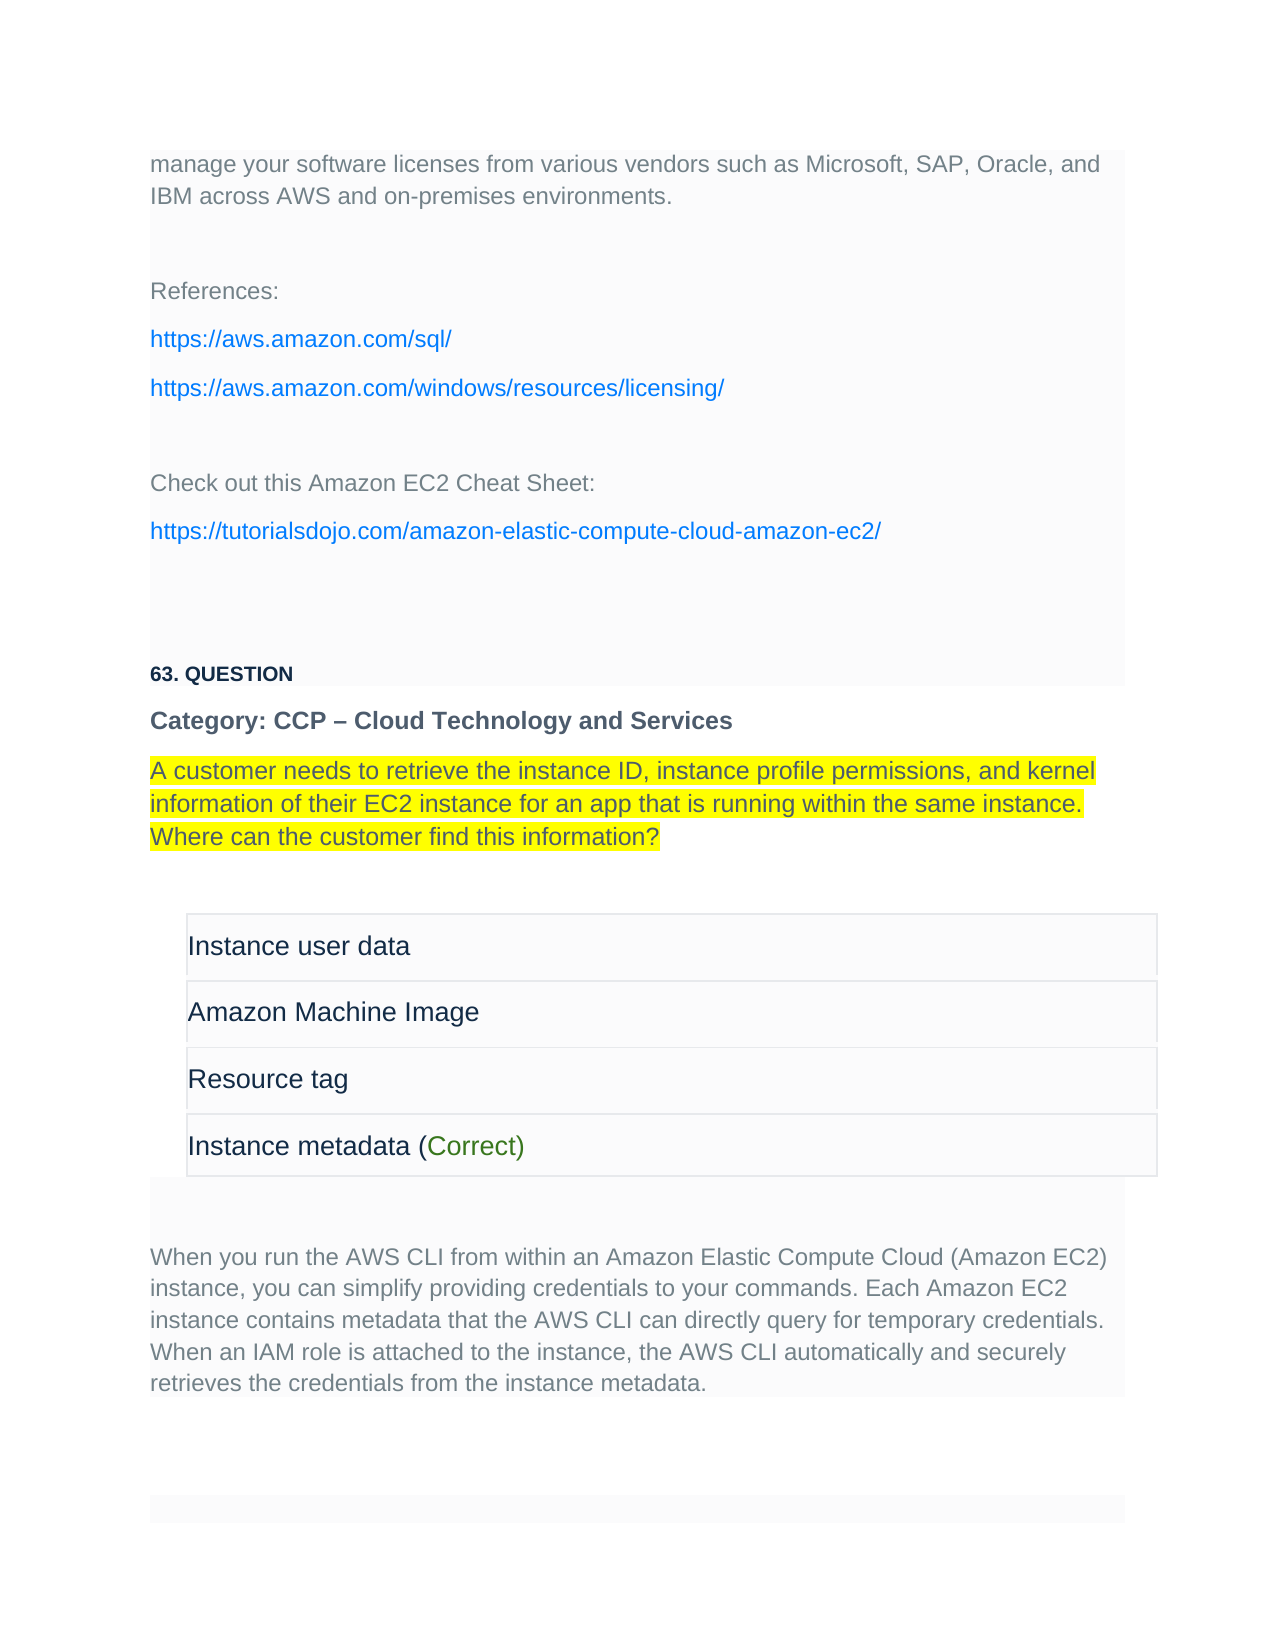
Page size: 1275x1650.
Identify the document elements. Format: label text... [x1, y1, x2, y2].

text https://tutorialsdojo.com/amazon-elastic-compute-cloud-amazon-ec2/ [150, 517, 1125, 545]
list Instance metadata (Correct) [188, 1115, 1156, 1175]
text A customer needs to retrieve the instance ID, instance profile permissions, and kernel information of their EC2 instance for an app that is running within the same instance. Where can the customer find this information? [150, 756, 1125, 851]
text When you run the AWS CLI from within an Amazon Elastic Compute Cloud (Amazon EC2) instance, you can simplify providing credentials to your commands. Each Amazon EC2 instance contains metadata that the AWS CLI can directly query for temporary credentials. When an IAM role is attached to the instance, the AWS CLI automatically and securely retrieves the credentials from the instance metadata. [150, 1242, 1125, 1397]
list Instance user data [188, 915, 1156, 975]
text References: [150, 277, 1125, 304]
text https://aws.amazon.com/sql/ [150, 325, 1125, 353]
list Resource tag [188, 1048, 1156, 1109]
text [150, 150, 1125, 209]
text Category: CCP – Cloud Technology and Services [150, 706, 1125, 735]
text Check out this Amazon EC2 Cheat Sheet: [150, 469, 1125, 496]
text https://aws.amazon.com/windows/resources/licensing/ [150, 373, 1125, 401]
text 63. QUESTION [150, 662, 1125, 686]
list Amazon Machine Image [188, 982, 1156, 1042]
